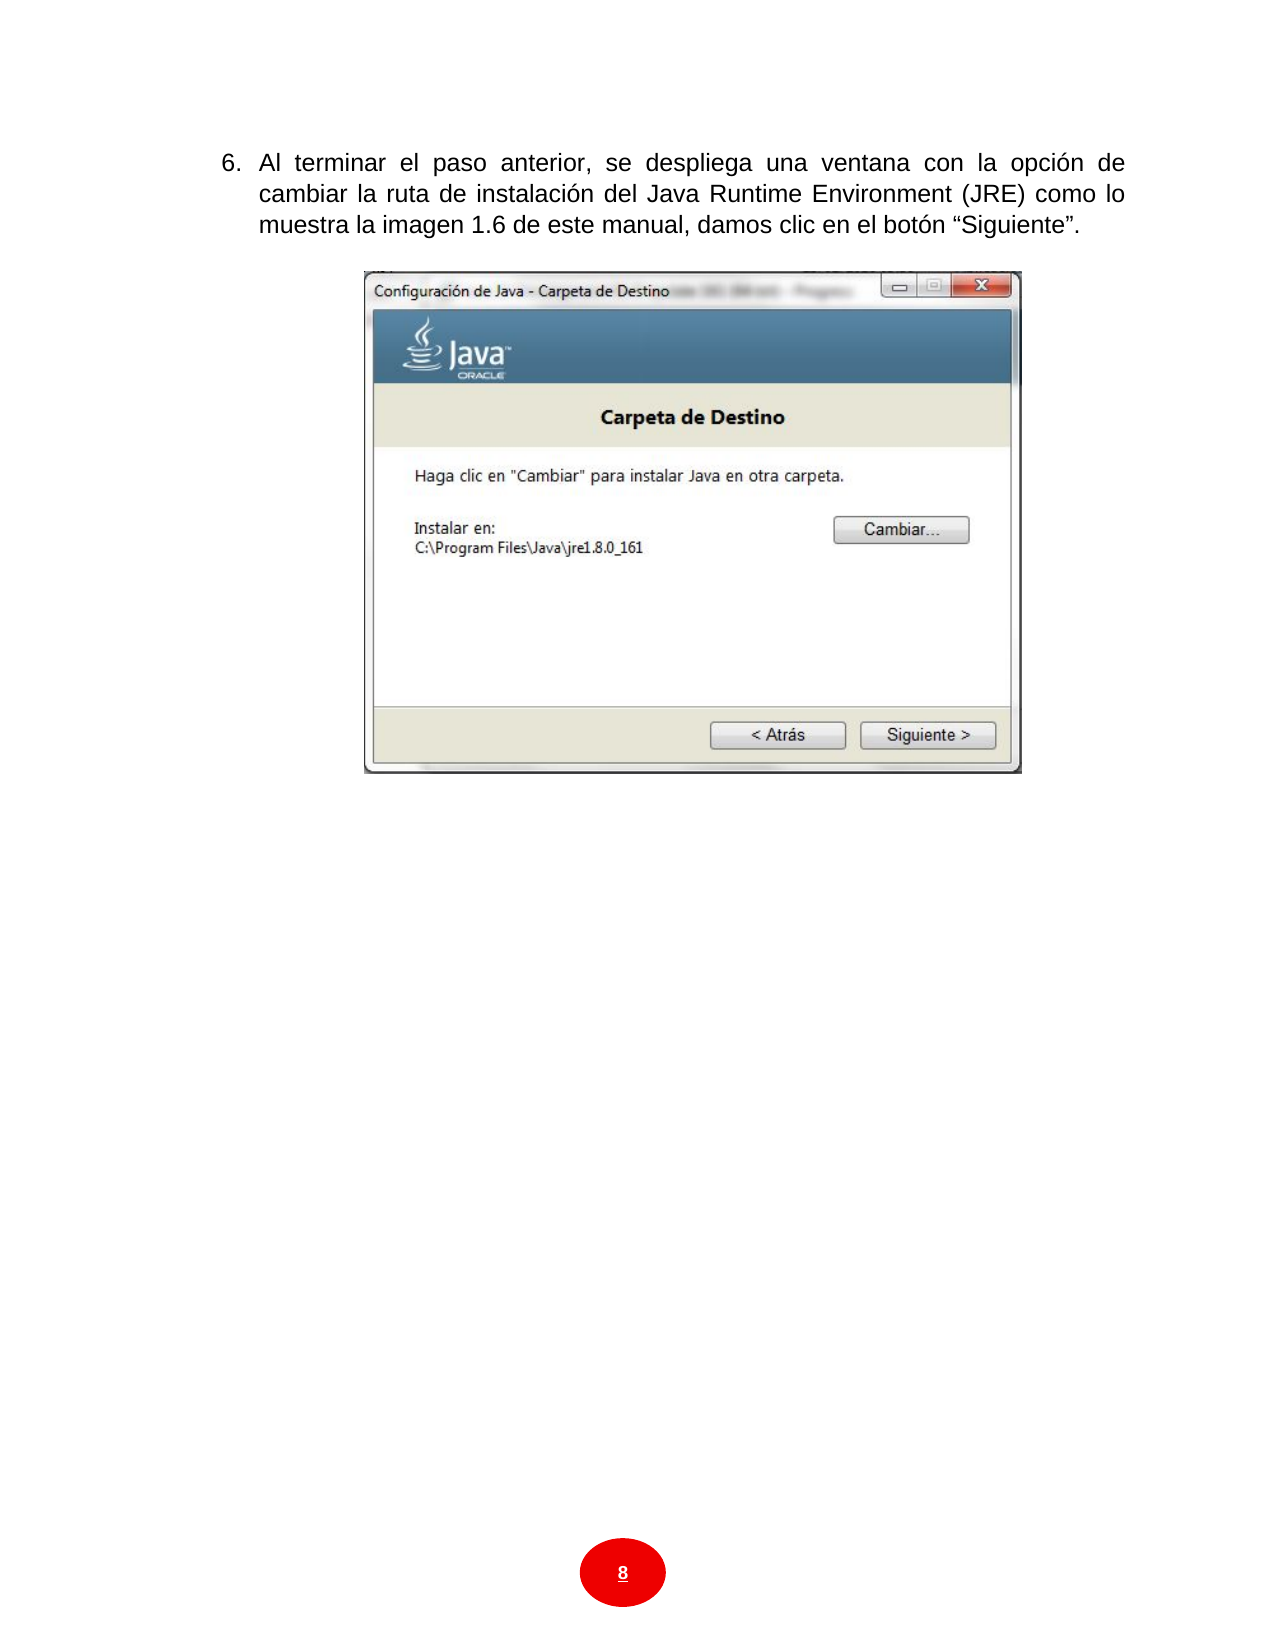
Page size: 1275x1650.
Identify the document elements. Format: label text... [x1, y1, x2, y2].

list Al terminar el paso anterior, se despliega una ventana con la opción de cambiar la ruta de instalación del Java Runtime Environment (JRE) como lo muestra la imagen 1.6 de este manual, damos clic en el botón “Siguiente”. [221, 148, 1127, 238]
picture [364, 271, 1022, 774]
